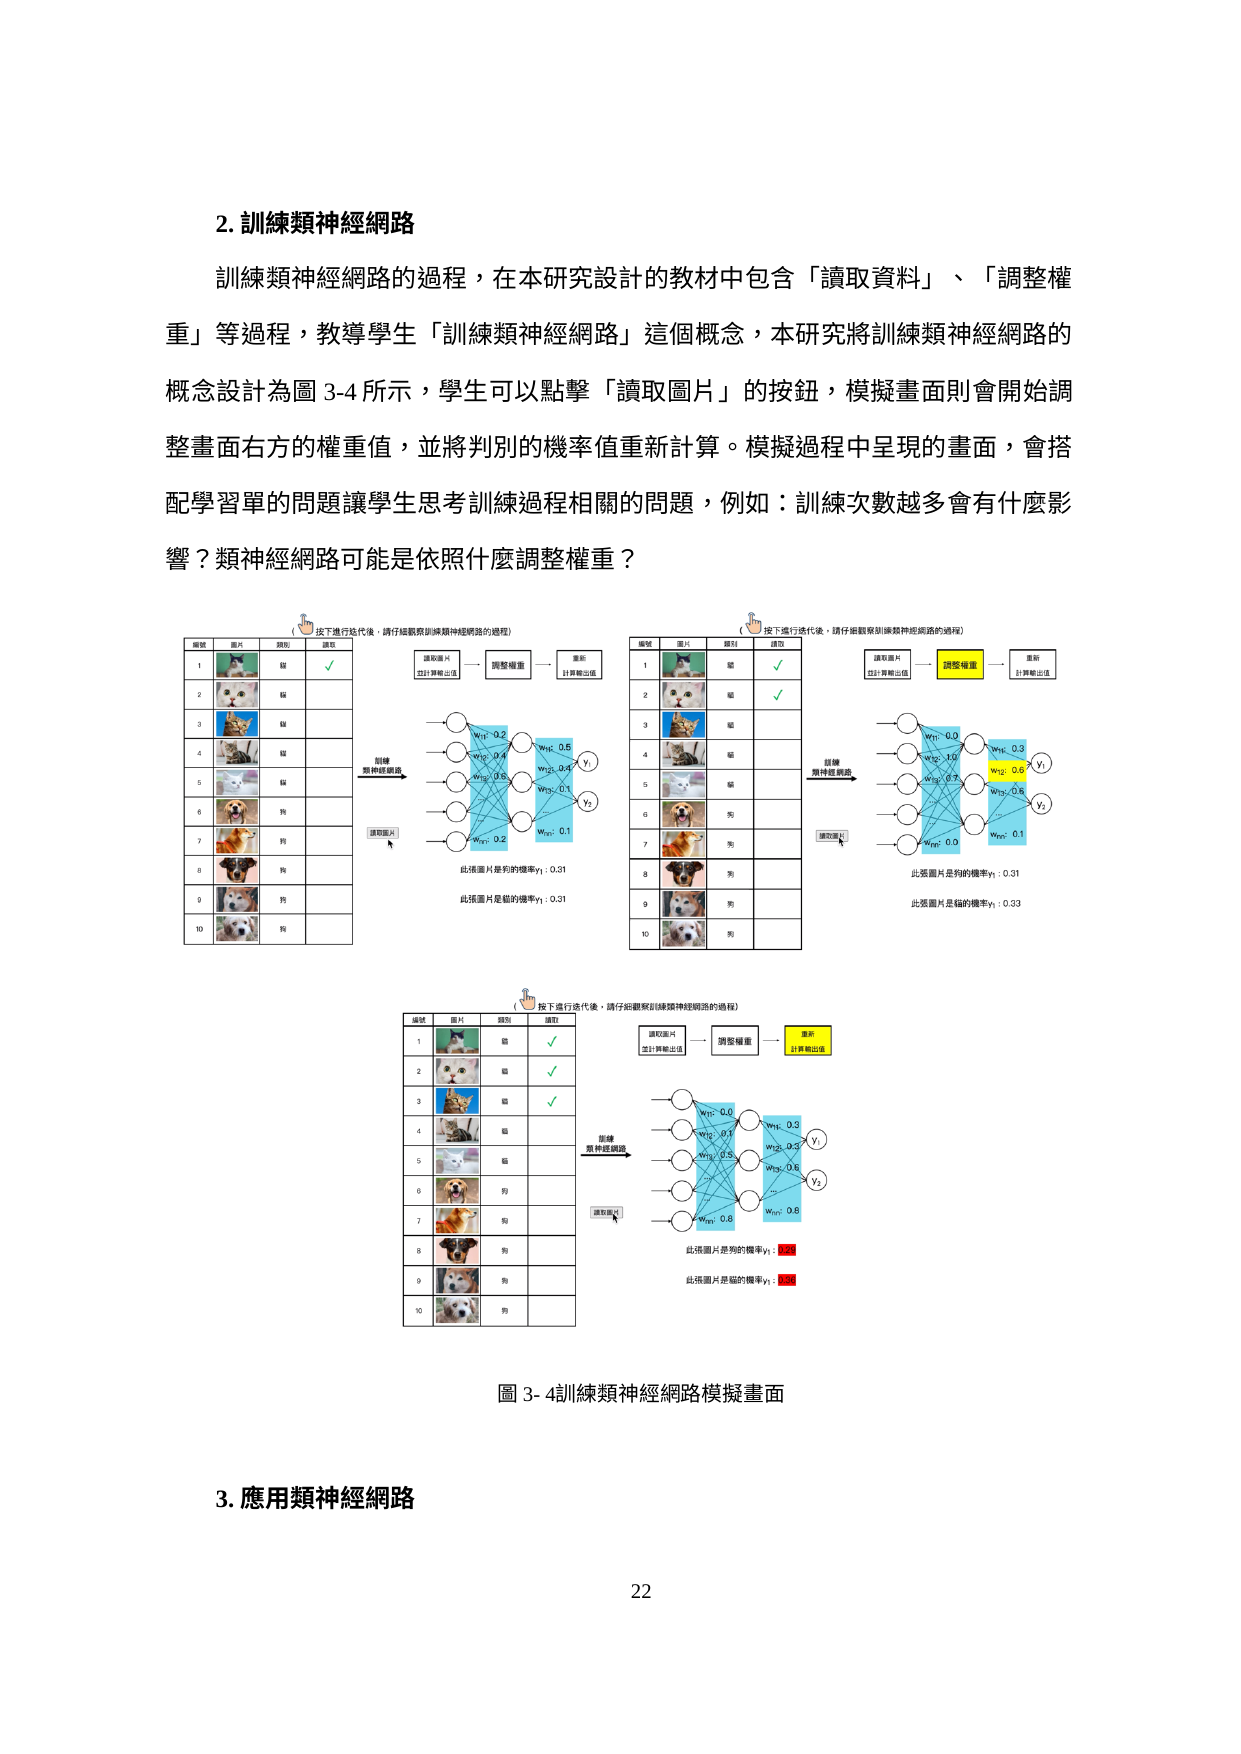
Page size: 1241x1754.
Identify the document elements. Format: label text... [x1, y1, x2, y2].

text 圖 3- 4訓練類神經網路模擬畫面 [165, 1374, 1075, 1411]
picture [397, 984, 844, 1333]
text 訓練類神經網路的過程，在本研究設計的教材中包含「讀取資料」、「調整權重」等過程，教導學生「訓練類神經網路」這個概念，本研究將訓練類神經網路的概念設計為圖3-4所示，學生可以點擊「讀取圖片」的按鈕，模擬畫面則會開始調整畫面右方的權重值，並將判別的機率值重新計算。模擬過程中呈現的畫面，會搭配學習單的問題讓學生思考訓練過程相關的問題，例如：訓練次數越多會有什麼影響？類神經網路可能是依照什麼調整權重？ [165, 258, 1075, 577]
picture [175, 608, 1066, 957]
text 2. 訓練類神經網路 [165, 202, 1075, 240]
text 3. 應用類神經網路 [165, 1478, 1075, 1516]
